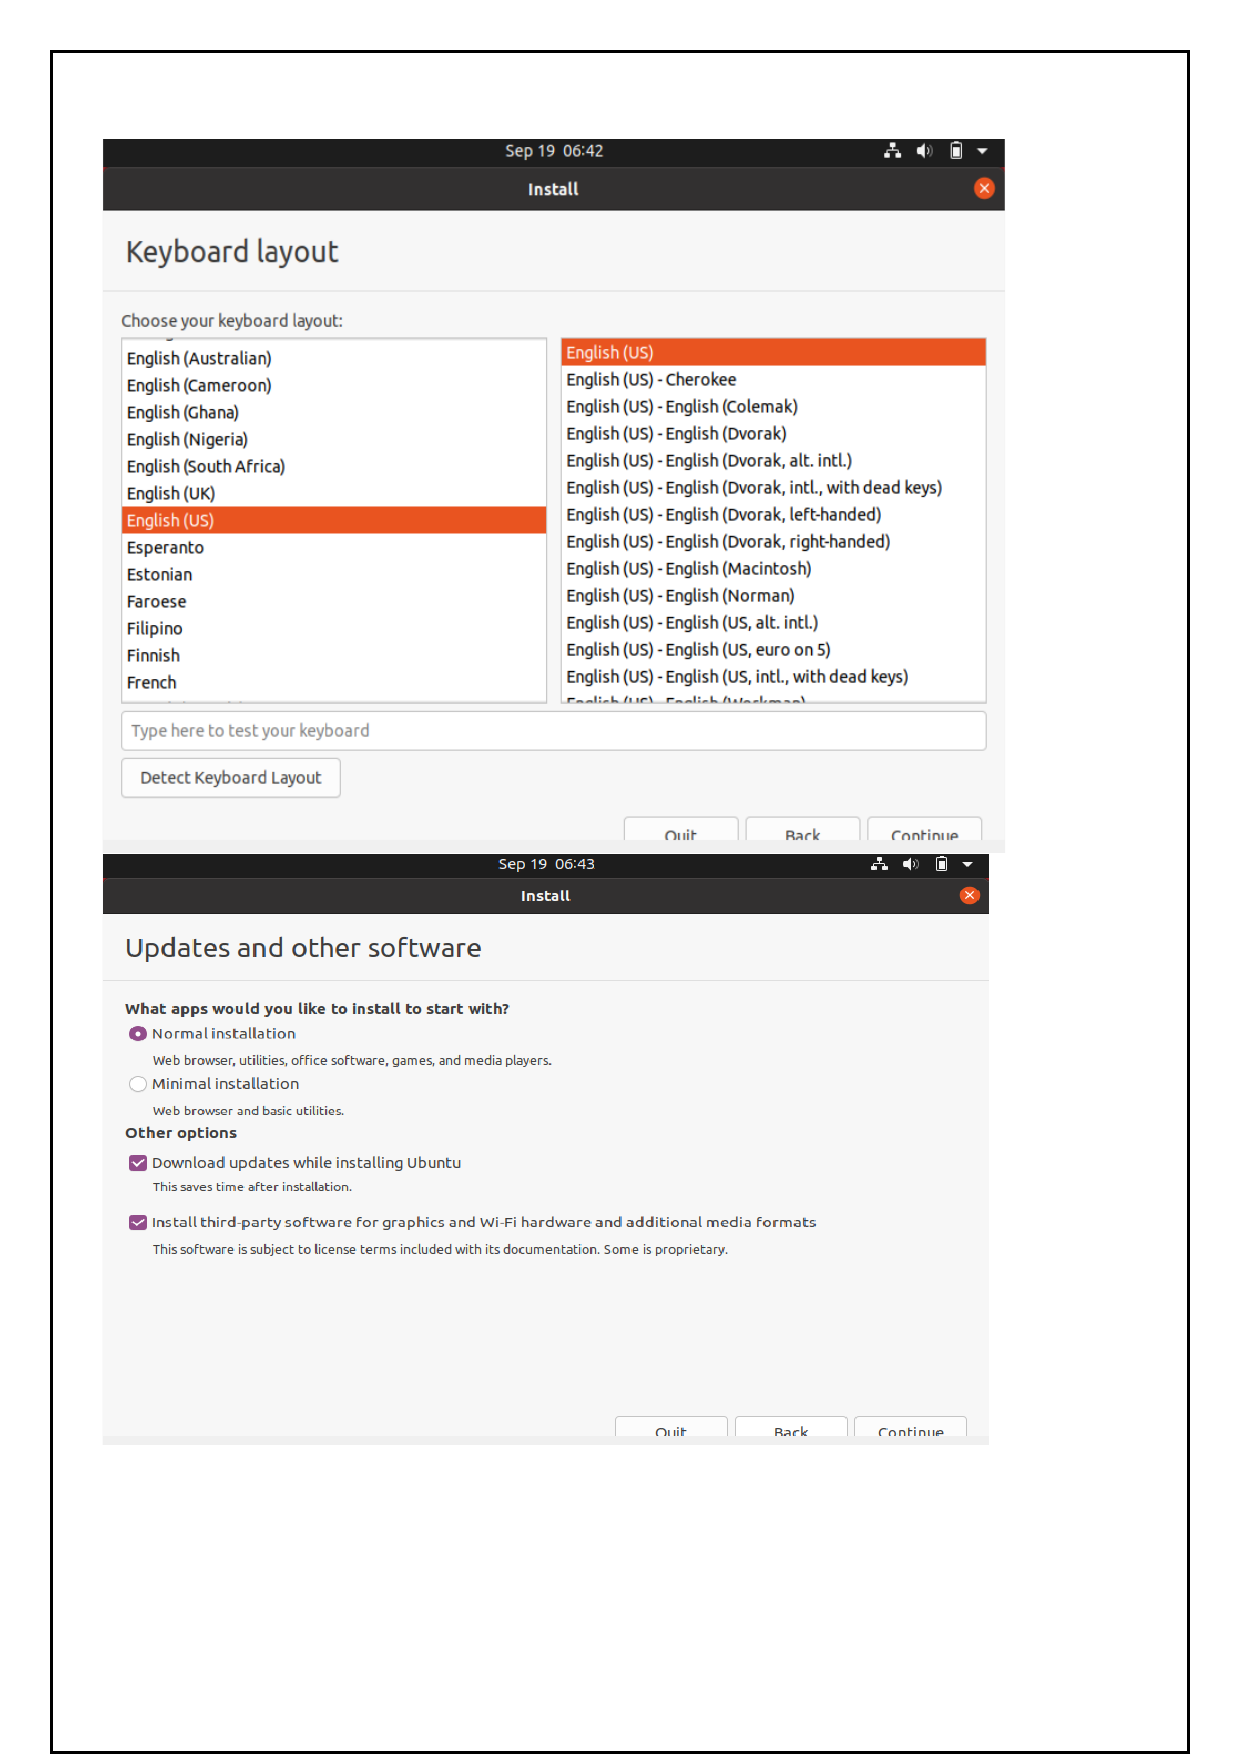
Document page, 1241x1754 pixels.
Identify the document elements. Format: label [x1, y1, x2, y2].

picture [102, 854, 989, 1445]
picture [102, 139, 1006, 853]
